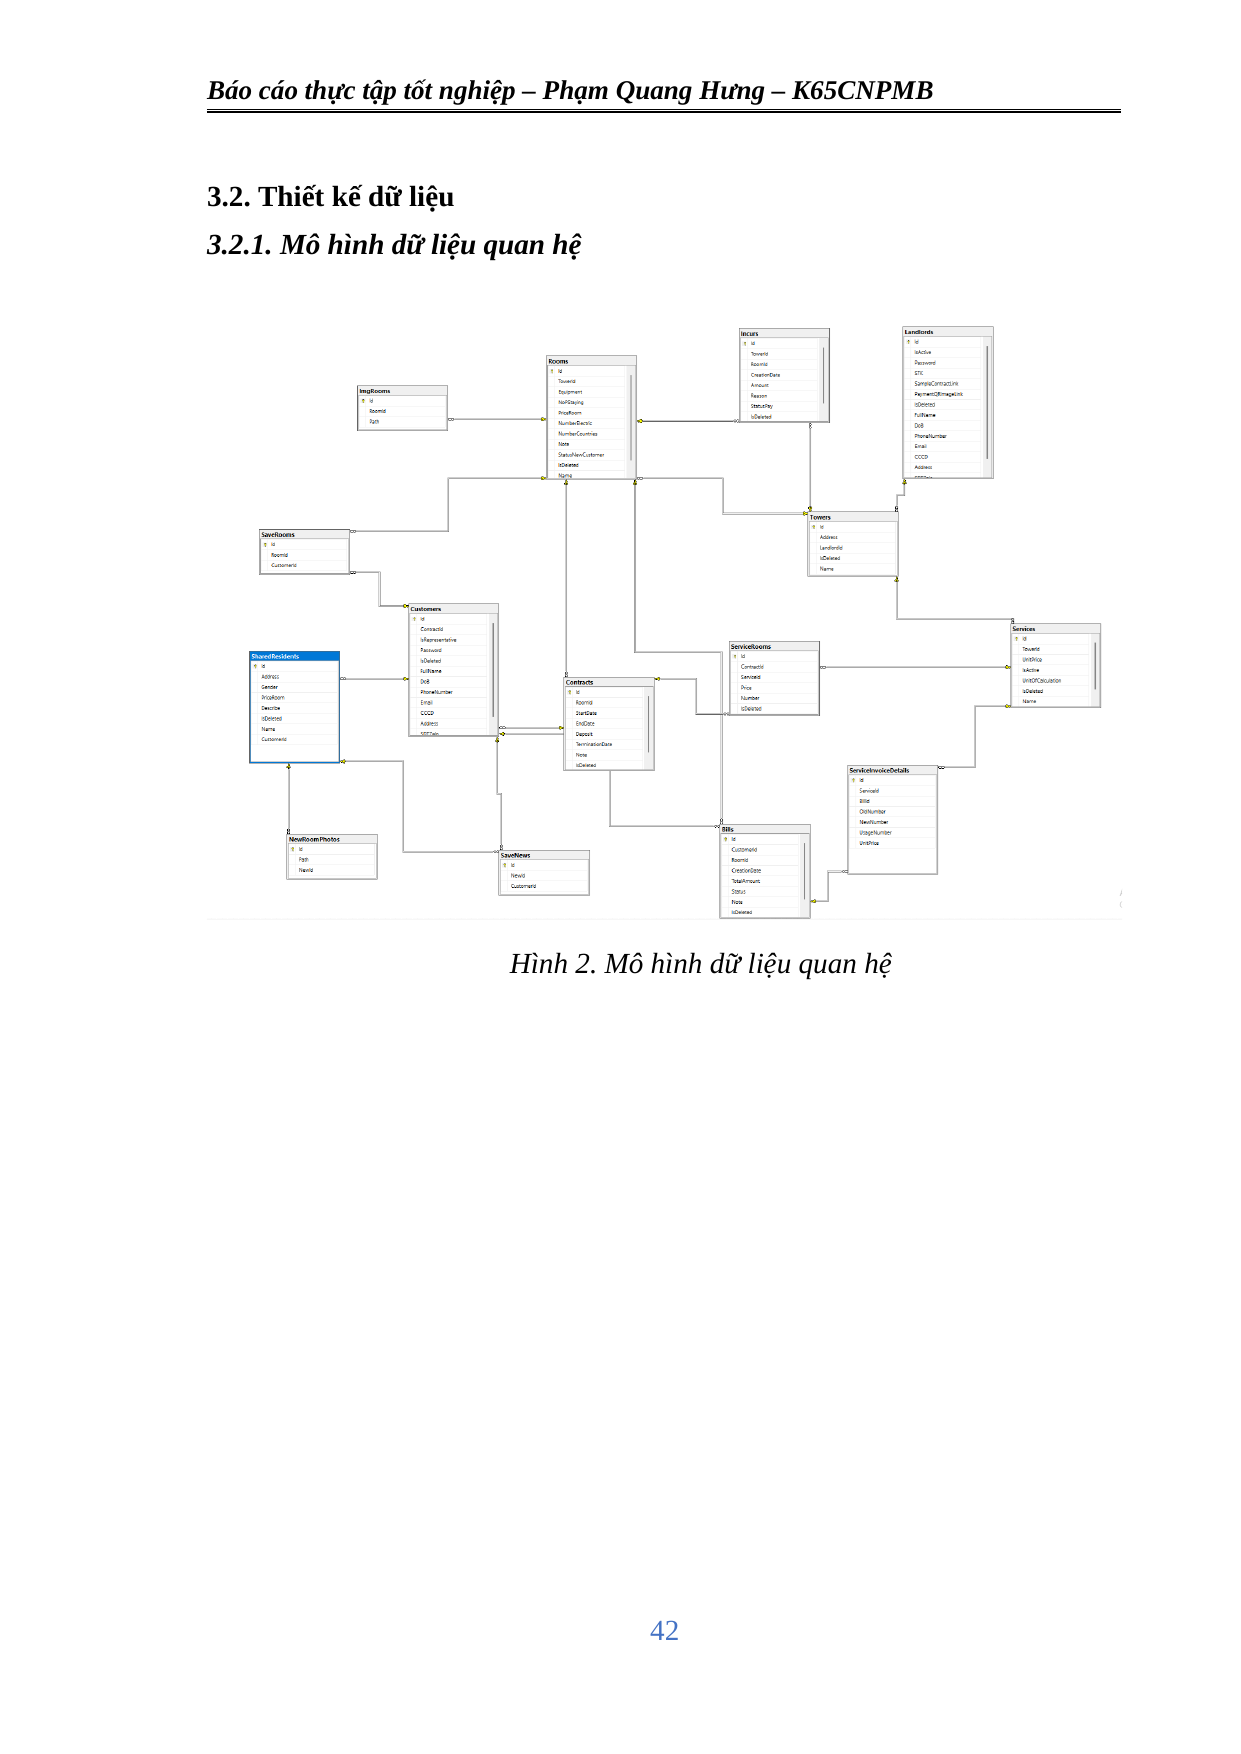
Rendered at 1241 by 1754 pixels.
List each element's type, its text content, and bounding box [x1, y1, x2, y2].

subtitle 3.2.1. Mô hình dữ liệu quan hệ [207, 227, 1122, 261]
picture [206, 275, 1123, 920]
subtitle Hình 2. Mô hình dữ liệu quan hệ [282, 946, 1122, 979]
subtitle 3.2. Thiết kế dữ liệu [207, 179, 1122, 213]
